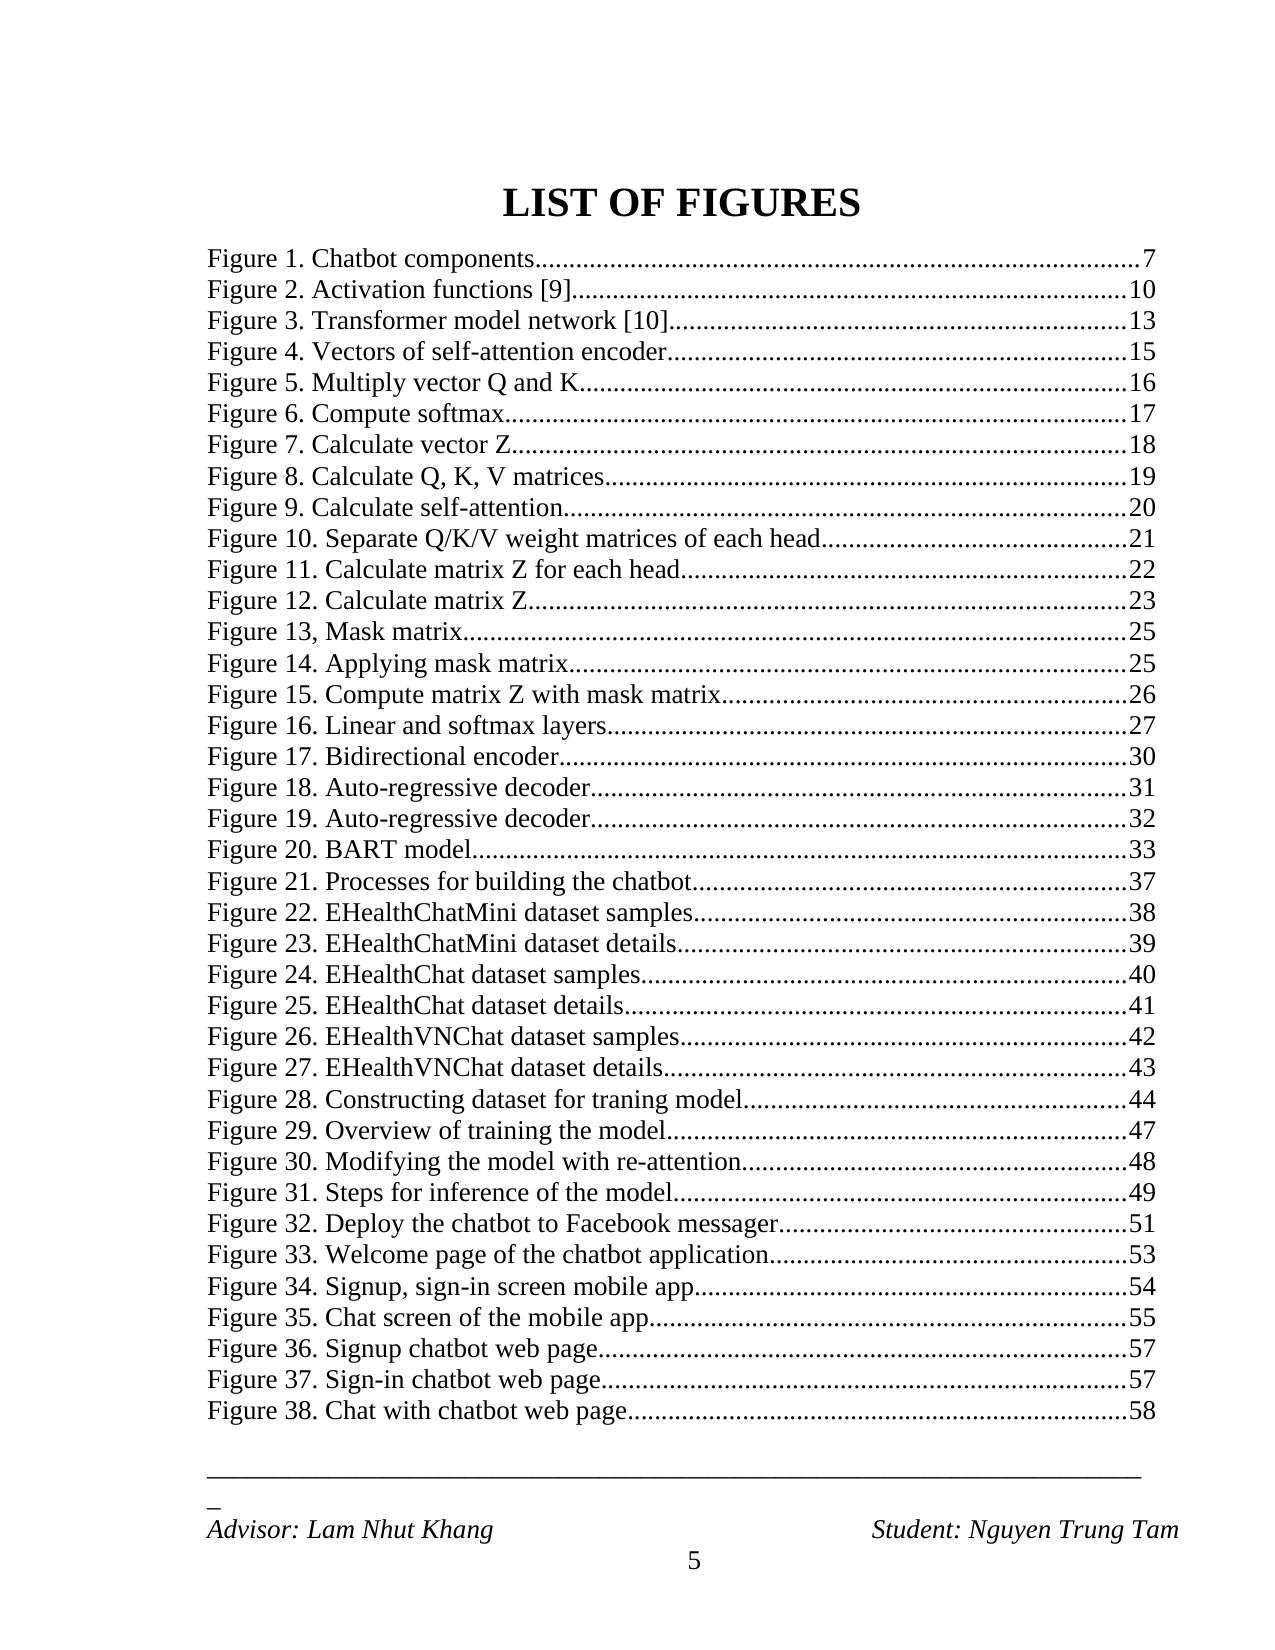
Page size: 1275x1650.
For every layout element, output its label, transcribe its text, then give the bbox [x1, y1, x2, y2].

text Figure 29. Overview of training the model 47 [207, 1114, 1157, 1145]
text Figure 24. EHealthChat dataset samples 40 [207, 958, 1157, 989]
text Figure 26. EHealthVNChat dataset samples 42 [207, 1020, 1157, 1052]
text Figure 6. Compute softmax 17 [207, 397, 1157, 429]
text Figure 4. Vectors of self-attention encoder 15 [207, 335, 1157, 366]
text Figure 38. Chat with chatbot web page 58 [207, 1394, 1157, 1425]
text Figure 27. EHealthVNChat dataset details 43 [207, 1052, 1157, 1083]
text Figure 14. Applying mask matrix 25 [207, 647, 1157, 678]
text Figure 32. Deploy the chatbot to Facebook messager 51 [207, 1207, 1157, 1238]
text Figure 30. Modifying the model with re-attention 48 [207, 1145, 1157, 1176]
text Figure 31. Steps for inference of the model 49 [207, 1176, 1157, 1207]
text Figure 23. EHealthChatMini dataset details 39 [207, 927, 1157, 958]
text Figure 20. BART model 33 [207, 833, 1157, 865]
text Figure 7. Calculate vector Z 18 [207, 429, 1157, 460]
text Figure 2. Activation functions [9] 10 [207, 273, 1157, 304]
text Figure 25. EHealthChat dataset details 41 [207, 989, 1157, 1020]
text Figure 10. Separate Q/K/V weight matrices of each head 21 [207, 522, 1157, 553]
text Figure 1. Chatbot components 7 [207, 242, 1157, 273]
text Figure 22. EHealthChatMini dataset samples 38 [207, 896, 1157, 927]
text Figure 8. Calculate Q, K, V matrices 19 [207, 460, 1157, 491]
text Figure 12. Calculate matrix Z 23 [207, 584, 1157, 616]
text Figure 21. Processes for building the chatbot 37 [207, 865, 1157, 896]
text Figure 18. Auto-regressive decoder 31 [207, 771, 1157, 802]
text Figure 11. Calculate matrix Z for each head 22 [207, 553, 1157, 584]
text LIST OF FIGURES [207, 177, 1157, 225]
text Figure 36. Signup chatbot web page 57 [207, 1332, 1157, 1363]
text Figure 37. Sign-in chatbot web page 57 [207, 1363, 1157, 1394]
text Figure 17. Bidirectional encoder 30 [207, 740, 1157, 771]
text Figure 15. Compute matrix Z with mask matrix 26 [207, 678, 1157, 709]
text Figure 19. Auto-regressive decoder 32 [207, 802, 1157, 833]
text Figure 3. Transformer model network [10] 13 [207, 304, 1157, 335]
text Figure 5. Multiply vector Q and K 16 [207, 366, 1157, 397]
text Figure 9. Calculate self-attention 20 [207, 491, 1157, 522]
text Figure 35. Chat screen of the mobile app 55 [207, 1301, 1157, 1332]
text Figure 34. Signup, sign-in screen mobile app 54 [207, 1269, 1157, 1301]
text Figure 13, Mask matrix 25 [207, 616, 1157, 647]
text Figure 28. Constructing dataset for traning model 44 [207, 1083, 1157, 1114]
text Figure 33. Welcome page of the chatbot application 53 [207, 1238, 1157, 1269]
text Figure 16. Linear and softmax layers 27 [207, 709, 1157, 740]
